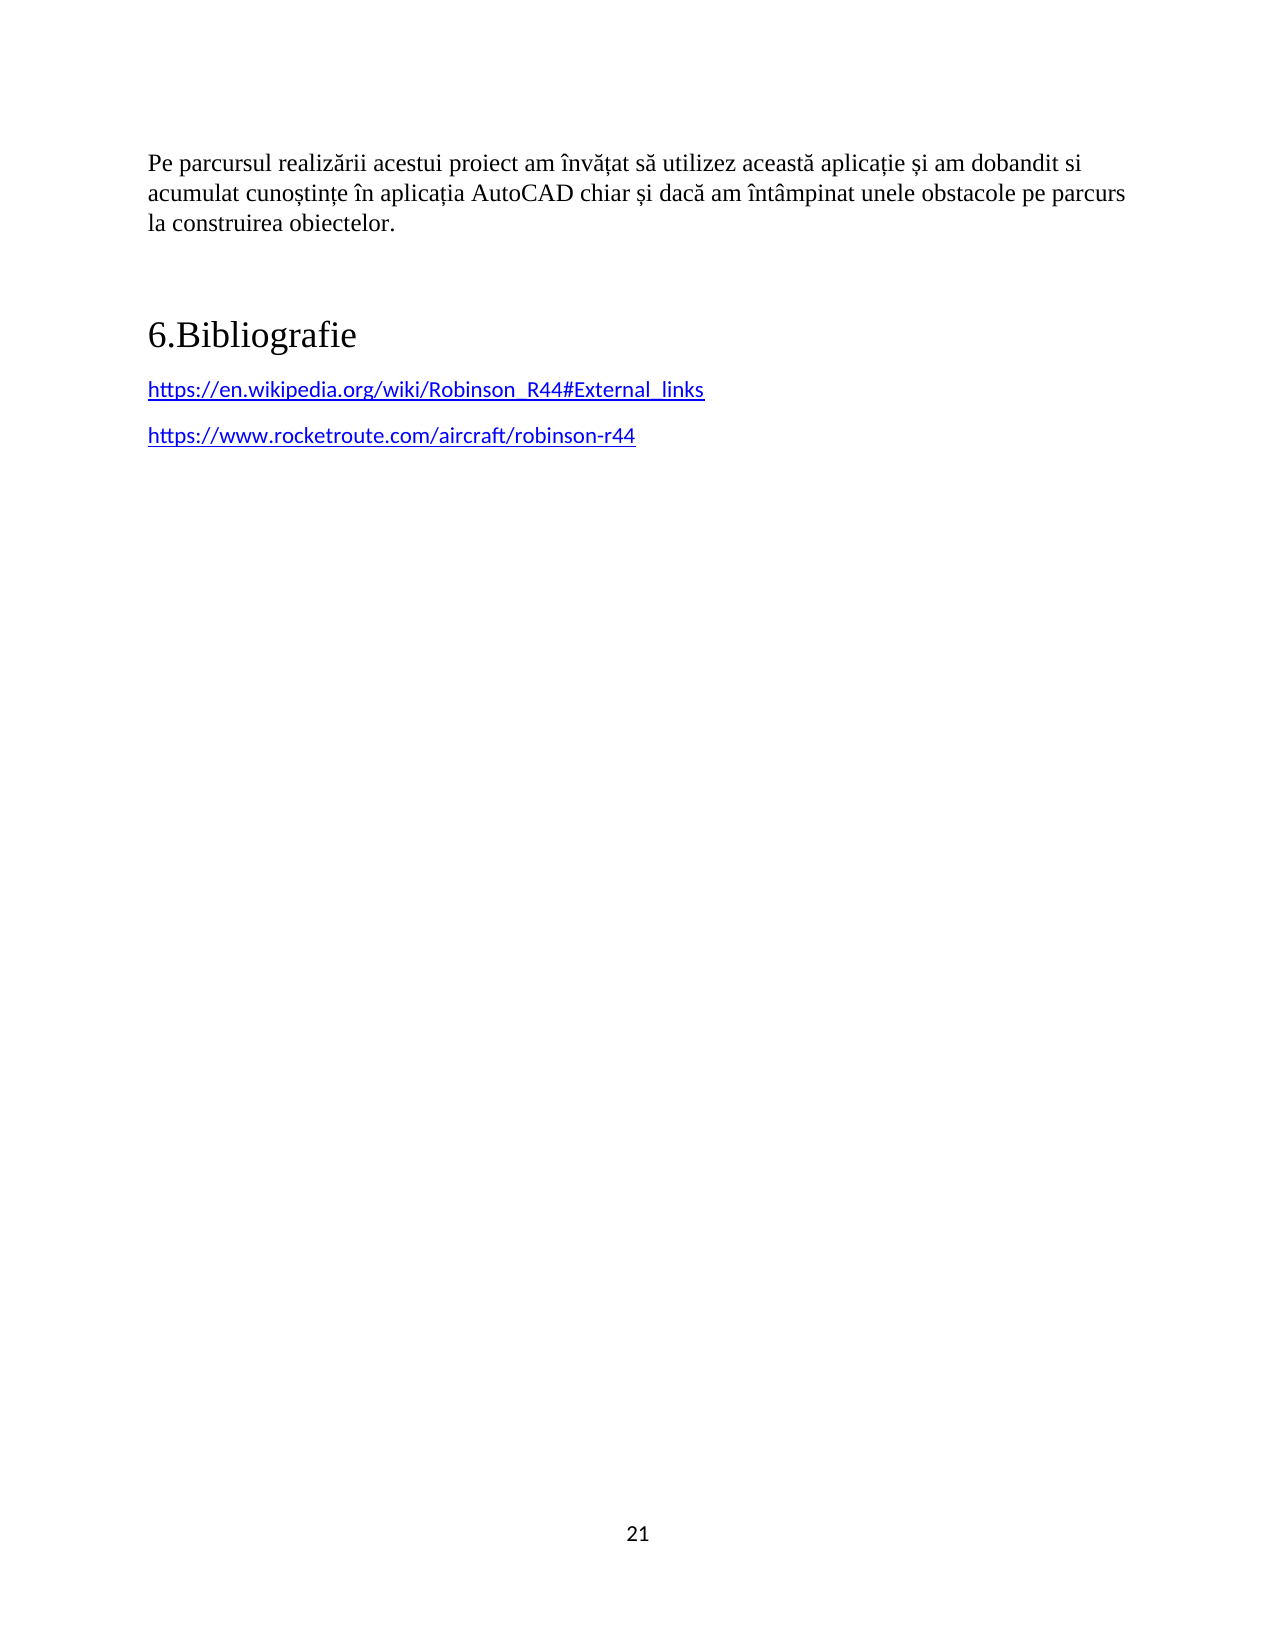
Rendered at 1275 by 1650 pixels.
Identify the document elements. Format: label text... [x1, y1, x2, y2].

text Pe parcursul realizării acestui proiect am învățat să utilizez această aplicație și am dobandit si acumulat cunoștințe în aplicația AutoCAD chiar și dacă am întâmpinat unele obstacole pe parcurs la construirea obiectelor. [148, 148, 1127, 237]
text 6.Bibliografie [148, 313, 1127, 356]
text https://en.wikipedia.org/wiki/Robinson_R44#External_links [148, 375, 1127, 403]
text https://www.rocketroute.com/aircraft/robinson-r44 [148, 421, 1127, 449]
